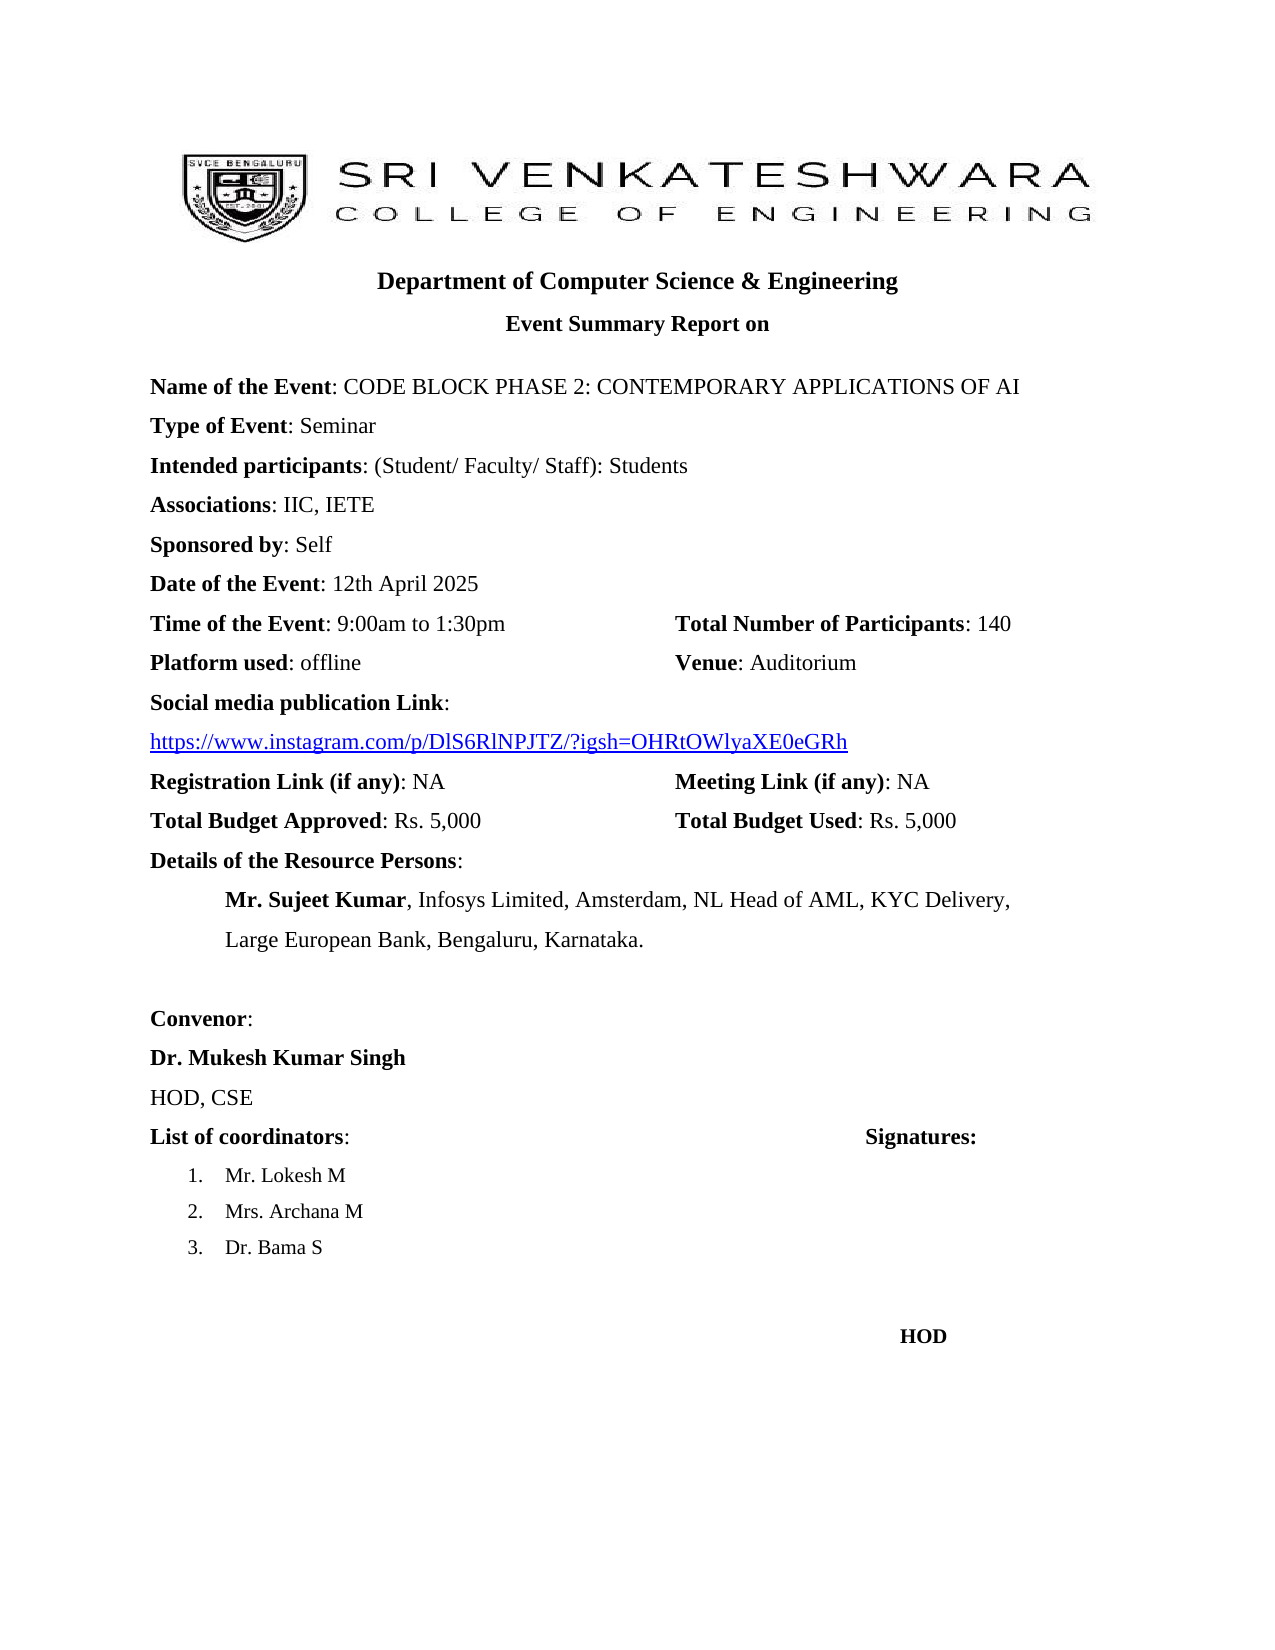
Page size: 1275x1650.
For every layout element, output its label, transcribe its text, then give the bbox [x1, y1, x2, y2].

picture [178, 150, 1097, 243]
text Large European Bank, Bengaluru, Karnataka. [150, 926, 1200, 952]
text Name of the Event: CODE BLOCK PHASE 2: CONTEMPORARY APPLICATIONS OF AI Type of Event: Seminar Intended participants: (Student/ Faculty/ Staff): Students Associations: IIC, IETE Sponsored by: Self Date of the Event: 12th April 2025 Time of the Event: 9:00am to 1:30pm Total Number of Participants: 140 Platform used: offline Venue: Auditorium [150, 373, 1200, 676]
text Mr. Sujeet Kumar, Infosys Limited, Amsterdam, NL Head of AML, KYC Delivery, [150, 886, 1200, 913]
text Event Summary Report on [75, 309, 1200, 336]
list Mr. Lokesh M [187, 1163, 1200, 1187]
list Dr. Bama S [187, 1235, 1200, 1259]
text HOD [825, 1324, 1200, 1348]
text Department of Computer Science & Engineering [75, 266, 1200, 295]
text Details of the Resource Persons: [150, 847, 1200, 873]
text List of coordinators: Signatures: [150, 1123, 1200, 1149]
text Convenor: Dr. Mukesh Kumar Singh HOD, CSE [150, 1005, 1200, 1110]
list Mrs. Archana M [187, 1199, 1200, 1223]
text Registration Link (if any): NA Meeting Link (if any): NA Total Budget Approved: Rs. 5,000 Total Budget Used: Rs. 5,000 [150, 768, 1200, 834]
text Social media publication Link: https://www.instagram.com/p/DlS6RlNPJTZ/?igsh=OHRtOWlyaXE0eGRh [150, 689, 1200, 755]
